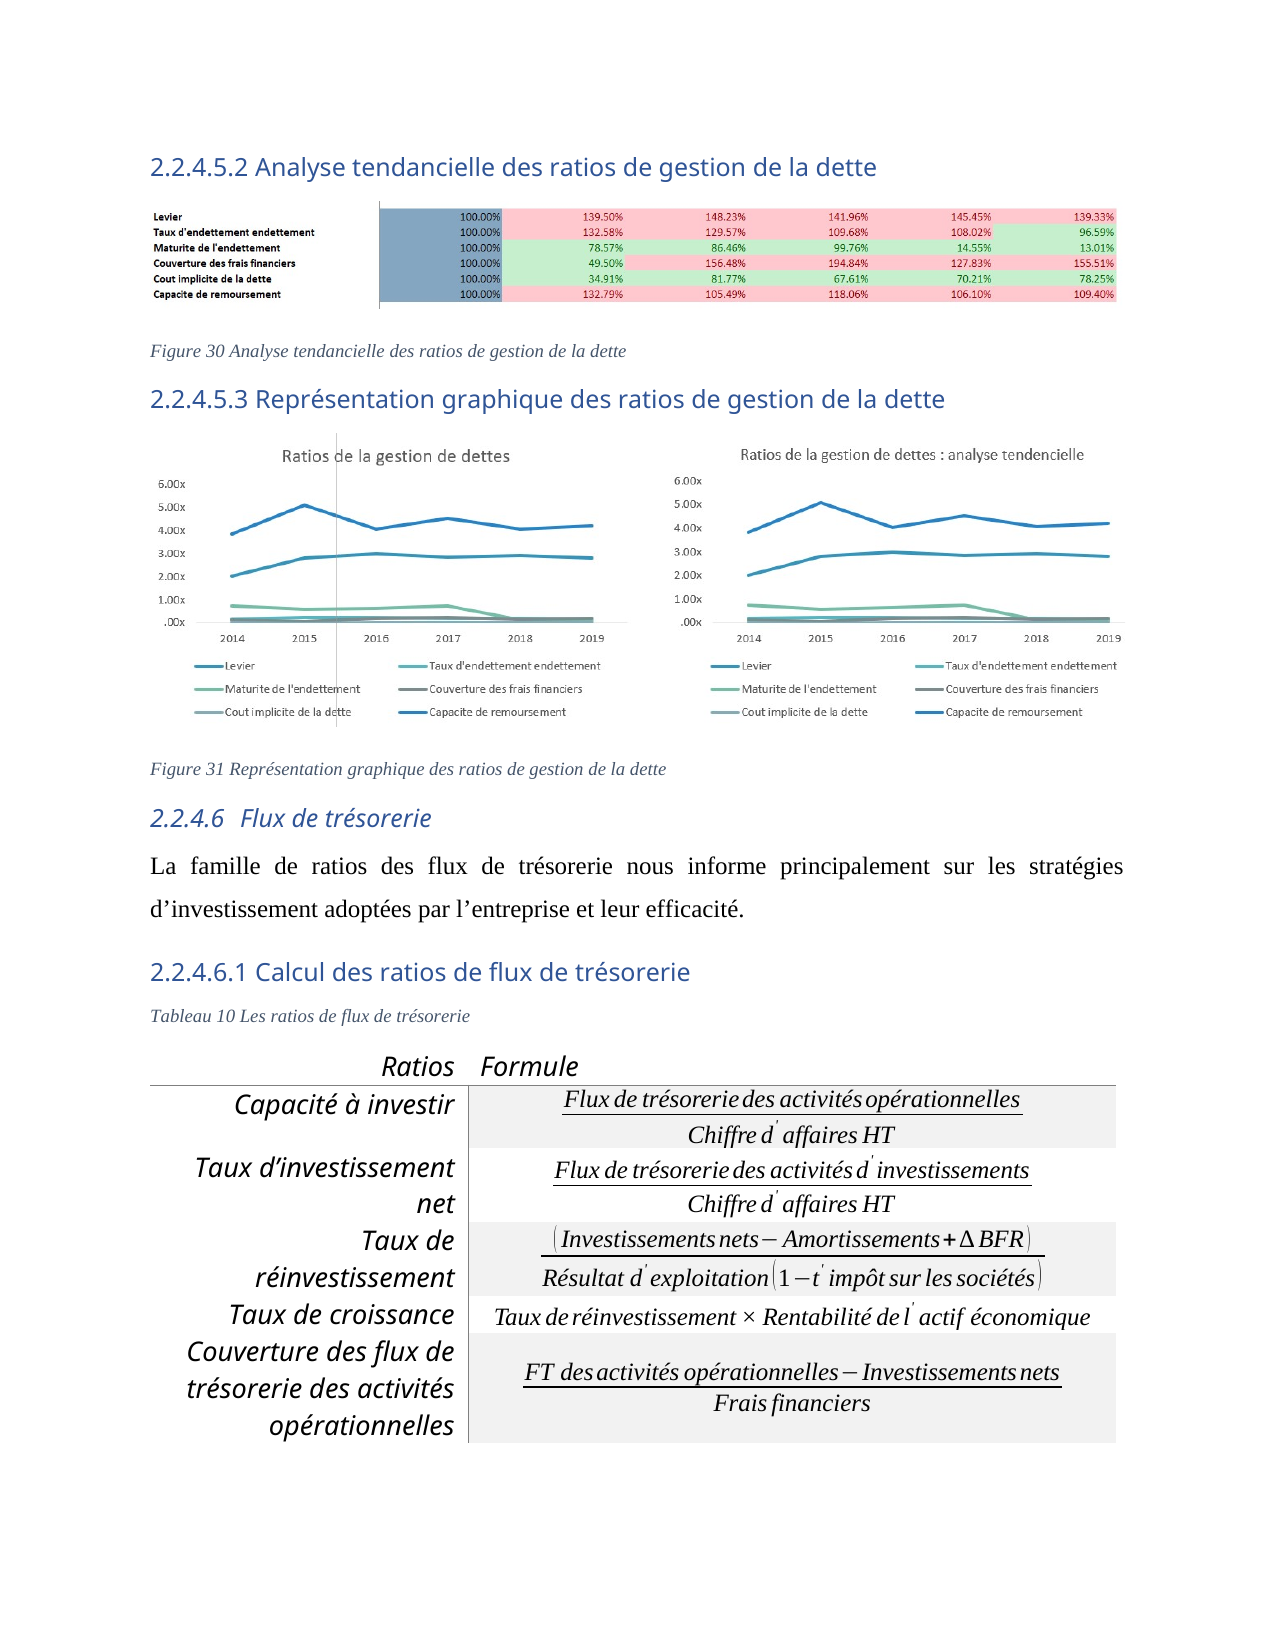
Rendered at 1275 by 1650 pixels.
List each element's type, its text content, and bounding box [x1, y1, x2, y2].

table_cell Capacité à investir [150, 1086, 468, 1148]
subtitle Flux de trésorerie [150, 800, 1125, 834]
table_header Ratios [150, 1048, 469, 1084]
table_cell [469, 1086, 1116, 1148]
table_cell Taux d’investissement net [150, 1148, 468, 1222]
table_header Formule [469, 1048, 1116, 1084]
table_cell [469, 1222, 1116, 1296]
table_cell [469, 1333, 1116, 1443]
text Tableau 10 Les ratios de flux de trésorerie [150, 1005, 1125, 1027]
picture [150, 433, 1125, 727]
table_cell [469, 1148, 1116, 1222]
text La famille de ratios des flux de trésorerie nous informe principalement sur les stratégies d’investissement adoptées par l’entreprise et leur efficacité. [150, 851, 1125, 923]
table_cell Taux de réinvestissement [150, 1222, 468, 1296]
table_cell Couverture des flux de trésorerie des activités opérationnelles [150, 1333, 468, 1443]
text Figure 30 Analyse tendancielle des ratios de gestion de la dette [150, 339, 1125, 361]
subtitle Analyse tendancielle des ratios de gestion de la dette [150, 150, 1125, 184]
table_cell [469, 1296, 1116, 1332]
subtitle Représentation graphique des ratios de gestion de la dette [150, 382, 1125, 416]
picture [150, 201, 1124, 309]
subtitle Calcul des ratios de flux de trésorerie [150, 954, 1125, 988]
text Figure 31 Représentation graphique des ratios de gestion de la dette [150, 758, 1125, 779]
table_cell Taux de croissance [150, 1296, 468, 1332]
